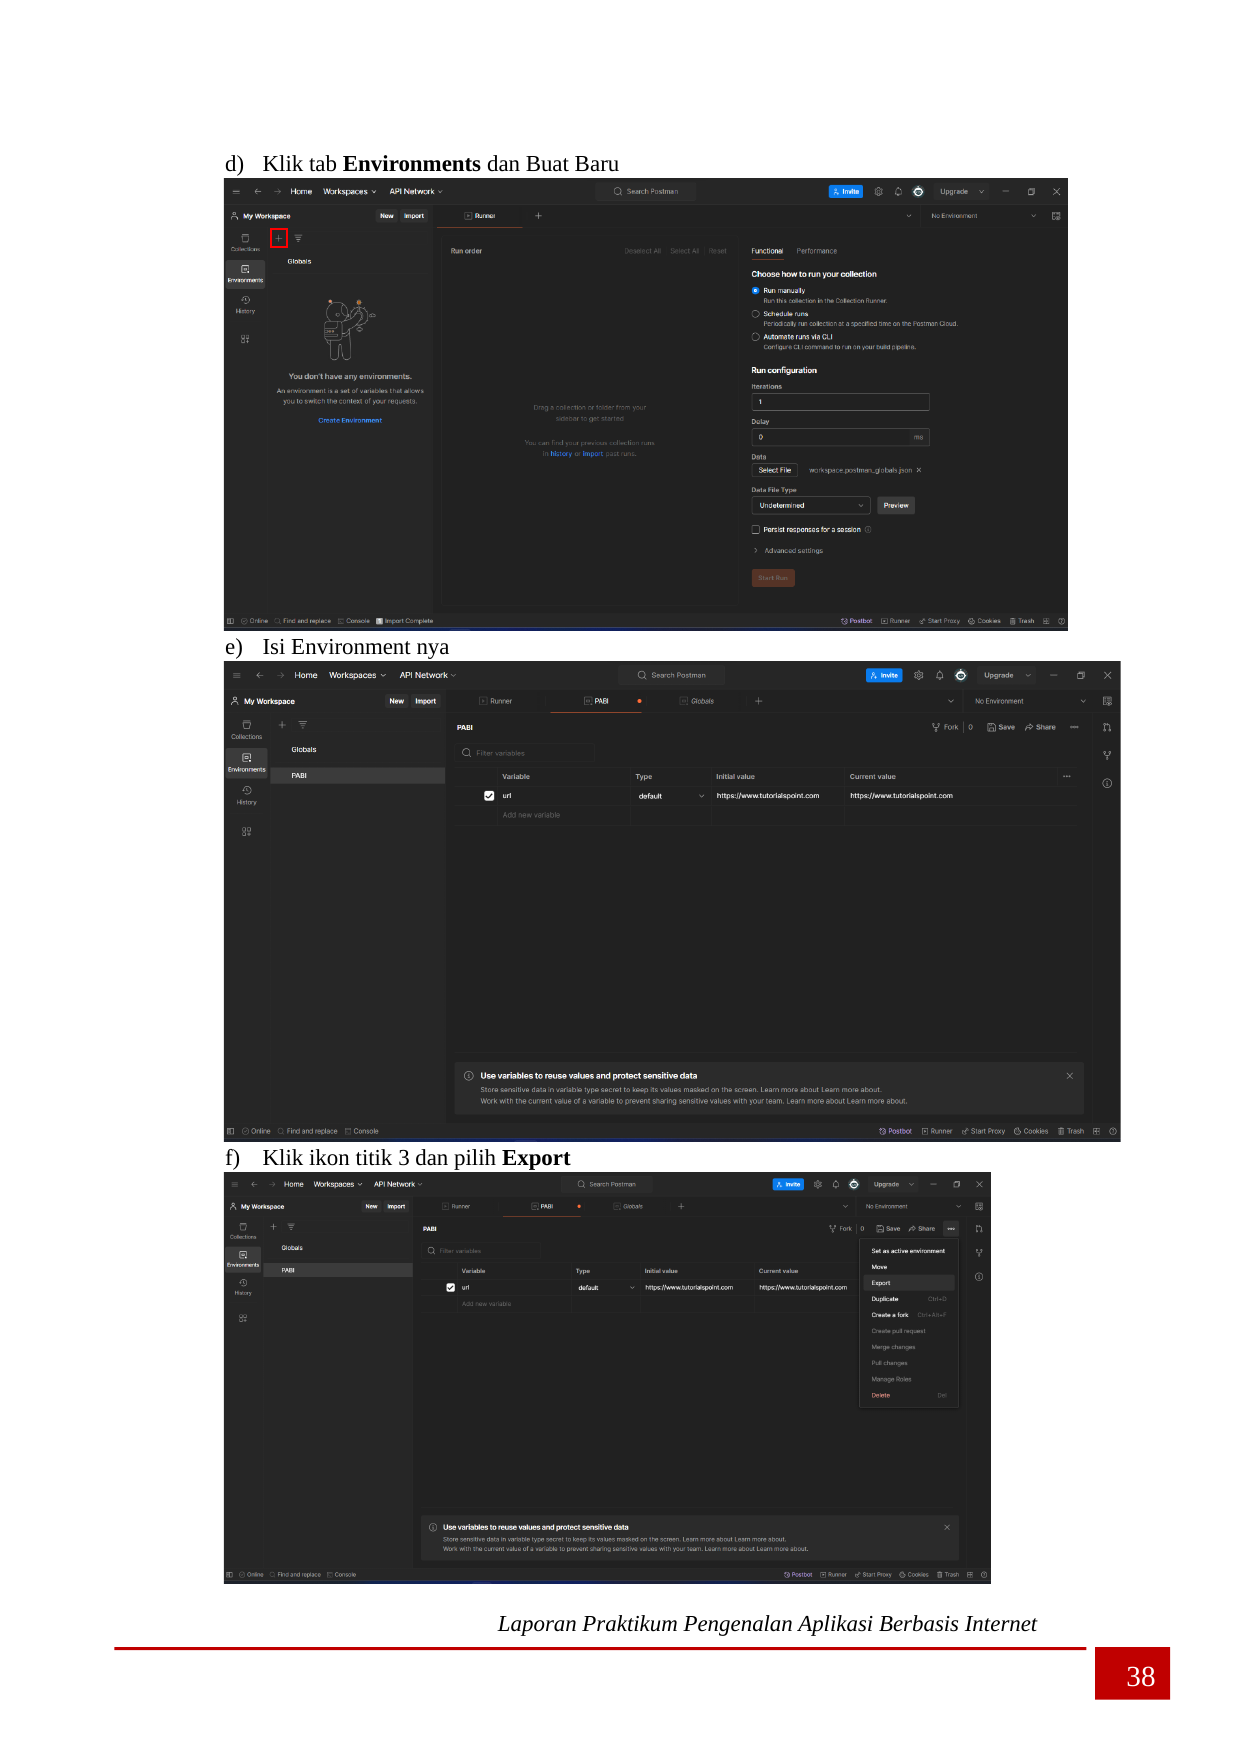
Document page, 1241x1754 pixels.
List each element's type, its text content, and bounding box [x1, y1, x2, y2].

list Klik tab Environments dan Buat Baru [225, 150, 1134, 176]
picture [223, 661, 1121, 1142]
list Klik ikon titik 3 dan pilih Export [225, 1144, 1134, 1171]
picture [223, 1172, 991, 1584]
picture [223, 178, 1068, 631]
list Isi Environment nya [225, 633, 1134, 659]
